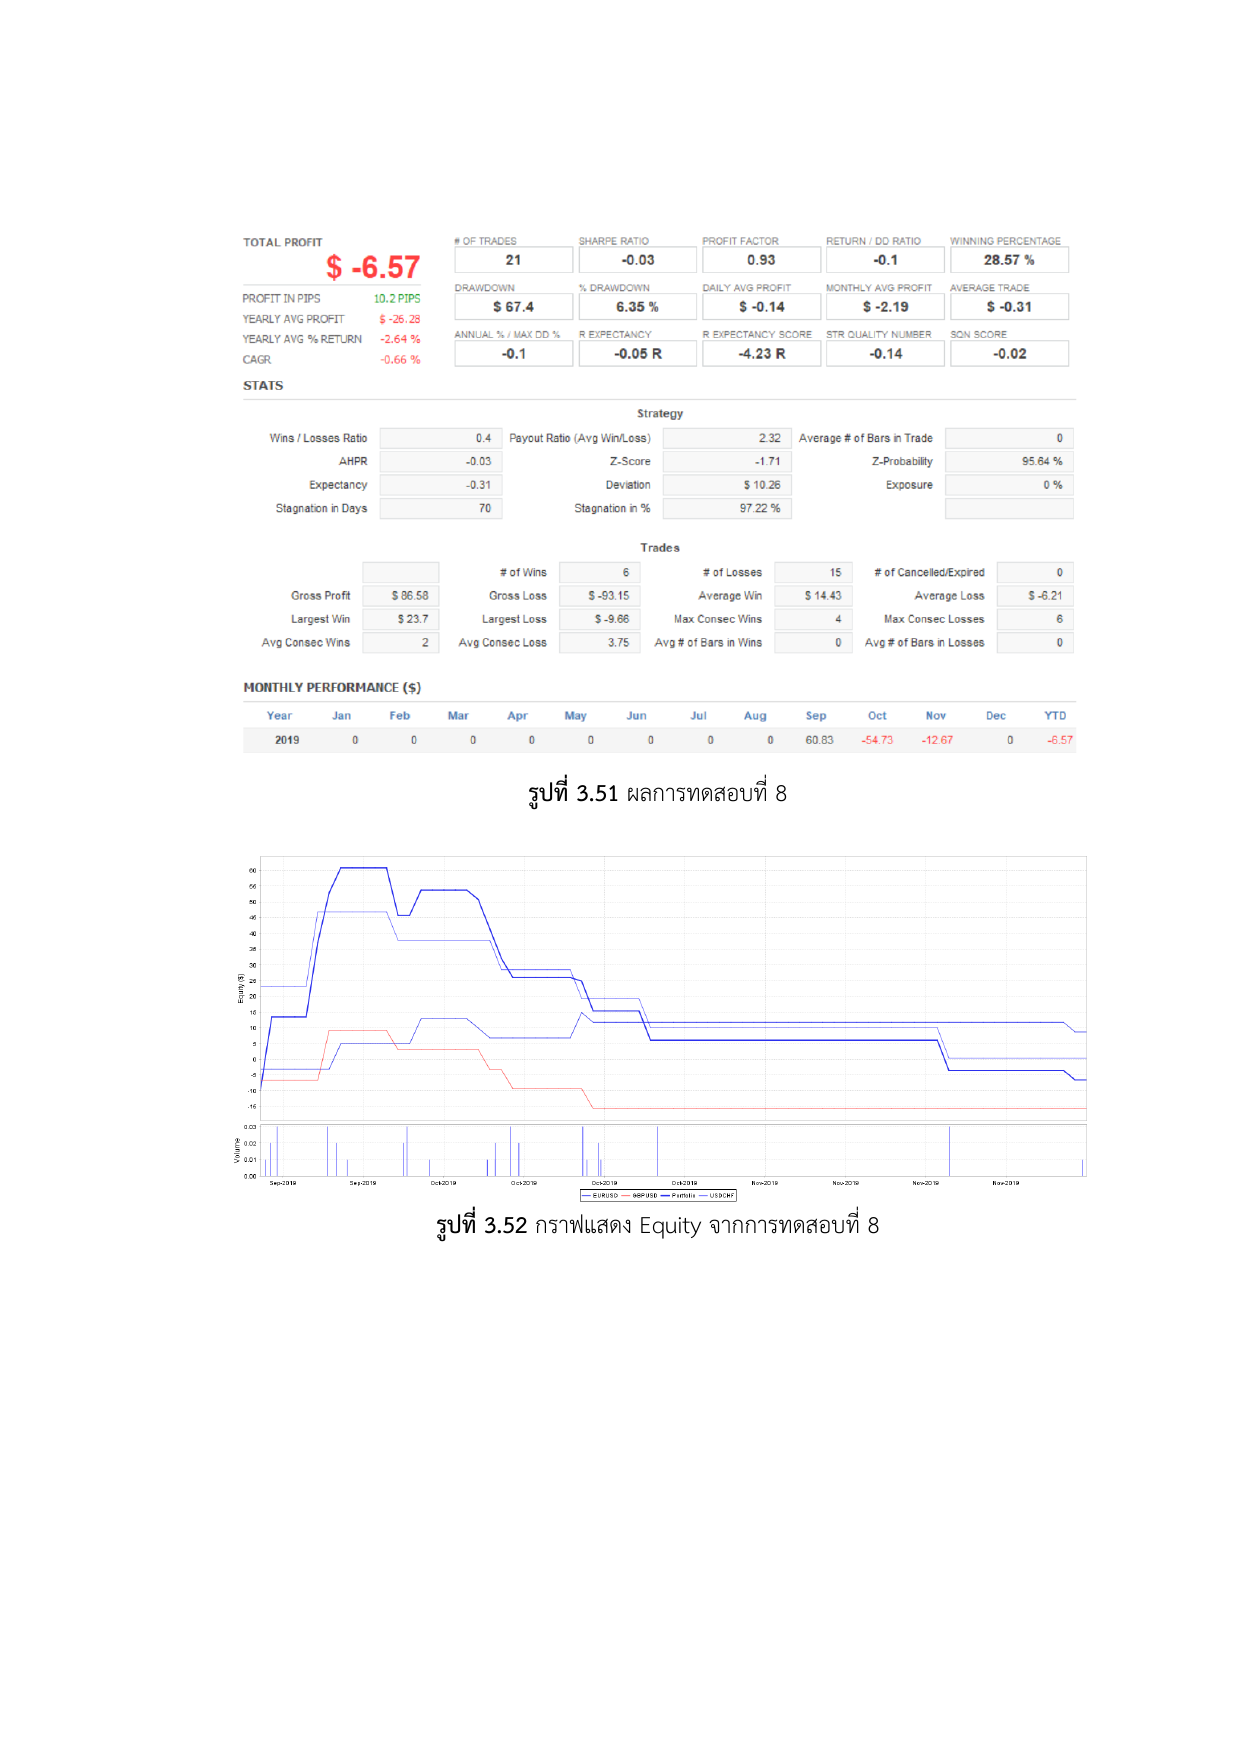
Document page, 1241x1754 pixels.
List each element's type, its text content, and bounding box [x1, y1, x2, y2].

picture [225, 225, 1091, 770]
text รูปที่ 3.52 กราฟแสดง Equity จากการทดสอบที่ 8 [225, 1204, 1090, 1241]
text รูปที่ 3.51 ผลการทดสอบที่ 8 [225, 772, 1090, 809]
picture [225, 853, 1091, 1202]
